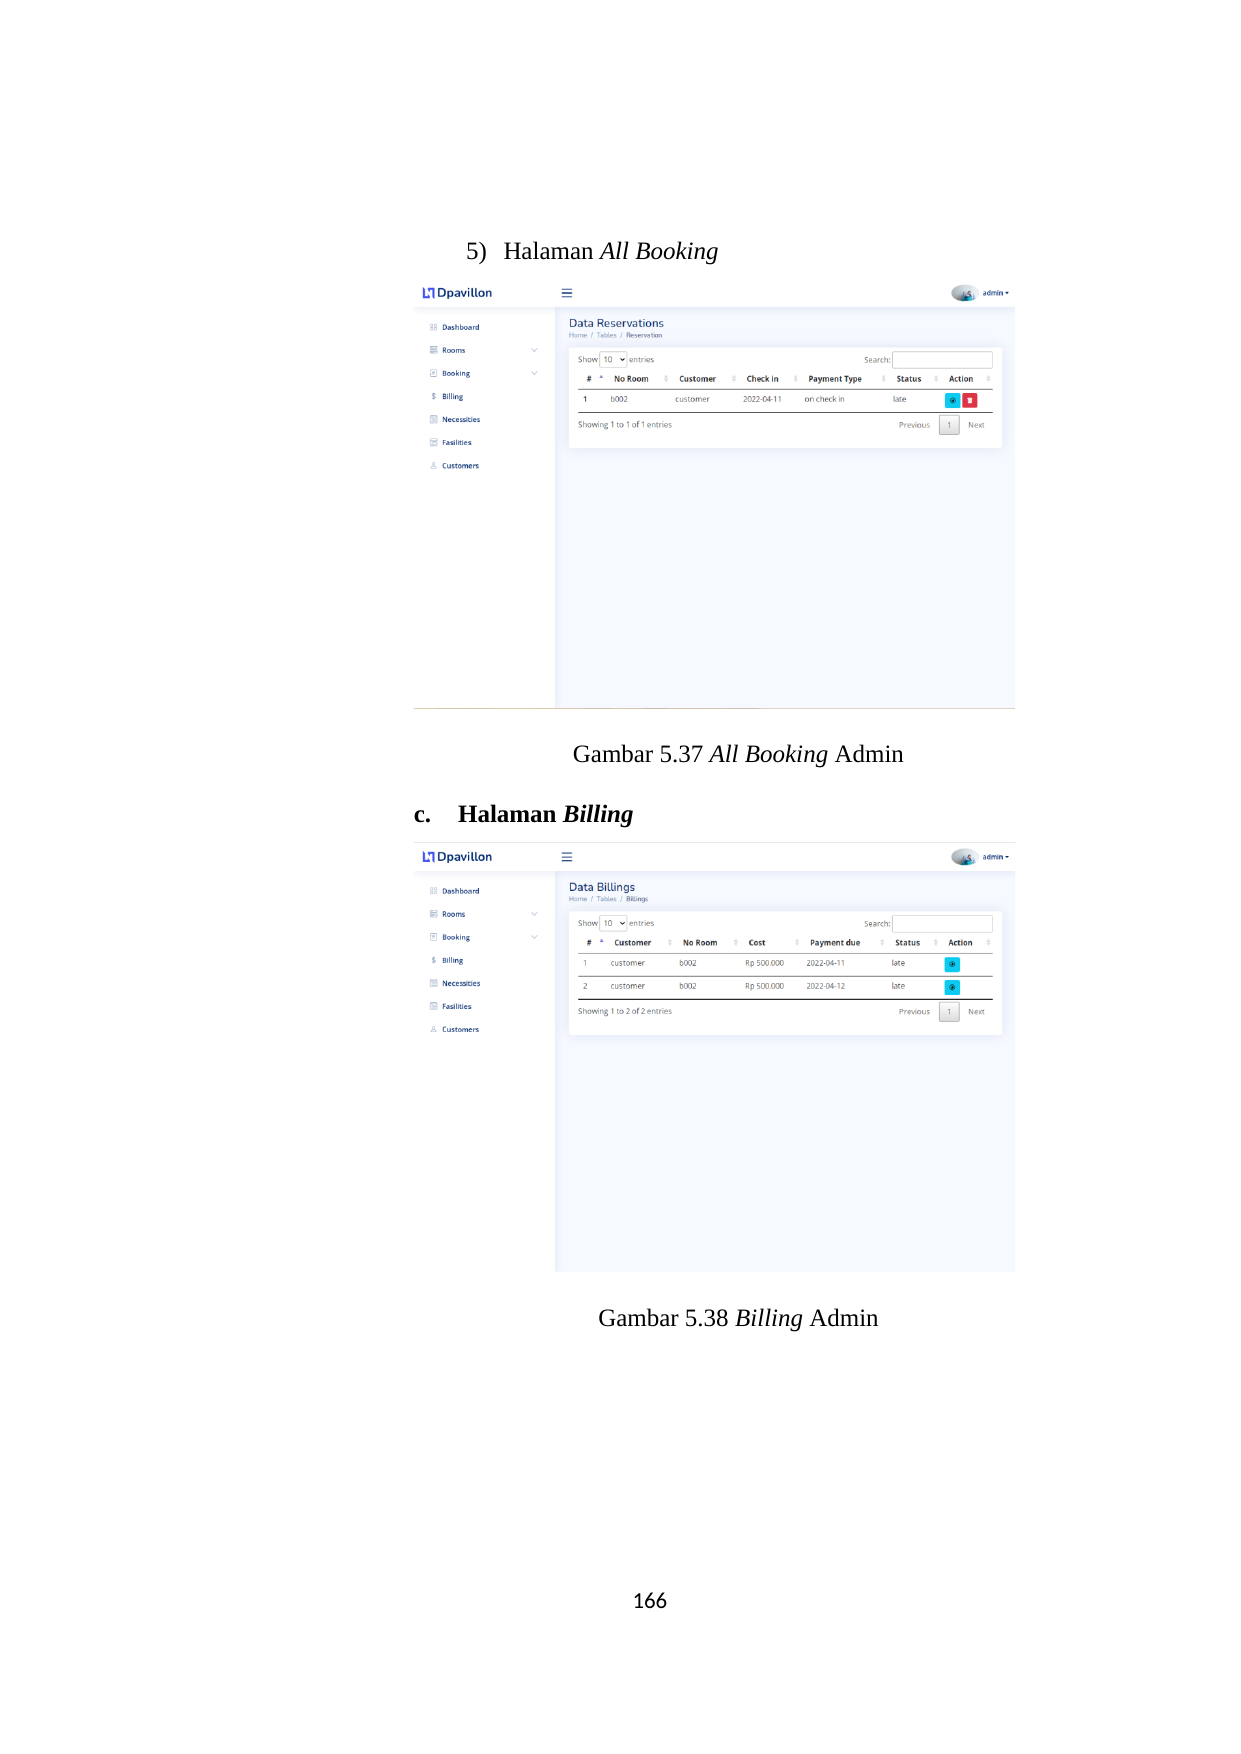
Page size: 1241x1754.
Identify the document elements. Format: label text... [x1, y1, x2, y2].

picture [413, 842, 1016, 1272]
text Gambar 5.37 All Booking Admin [413, 739, 1063, 768]
text Gambar 5.38 Billing Admin [413, 1303, 1063, 1331]
list Halaman All Booking [466, 236, 1063, 265]
list Halaman Billing [413, 799, 1063, 828]
picture [413, 279, 1016, 709]
